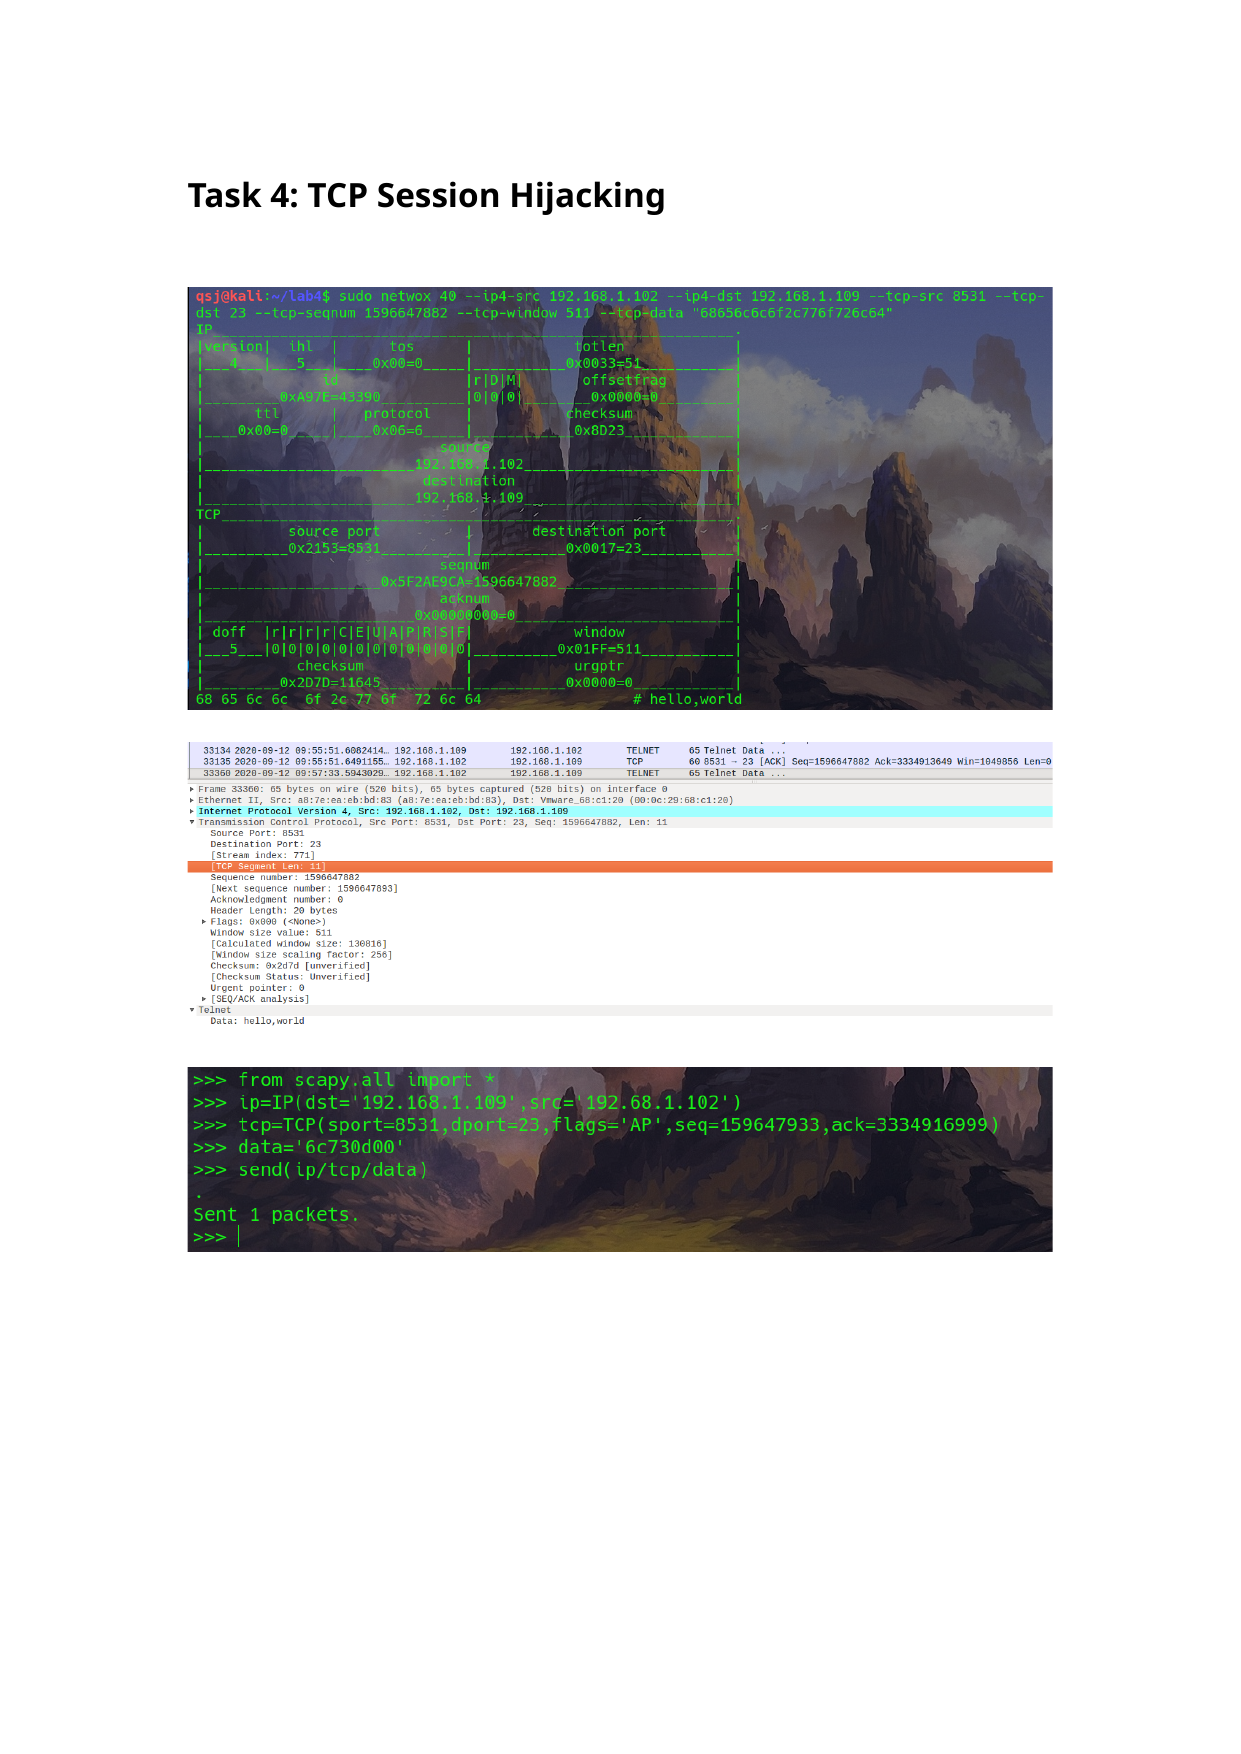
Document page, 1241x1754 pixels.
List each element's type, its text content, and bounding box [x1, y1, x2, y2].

picture [187, 1067, 1053, 1252]
picture [187, 287, 1053, 710]
picture [187, 742, 1053, 1037]
subtitle Task 4: TCP Session Hijacking [187, 162, 1053, 227]
